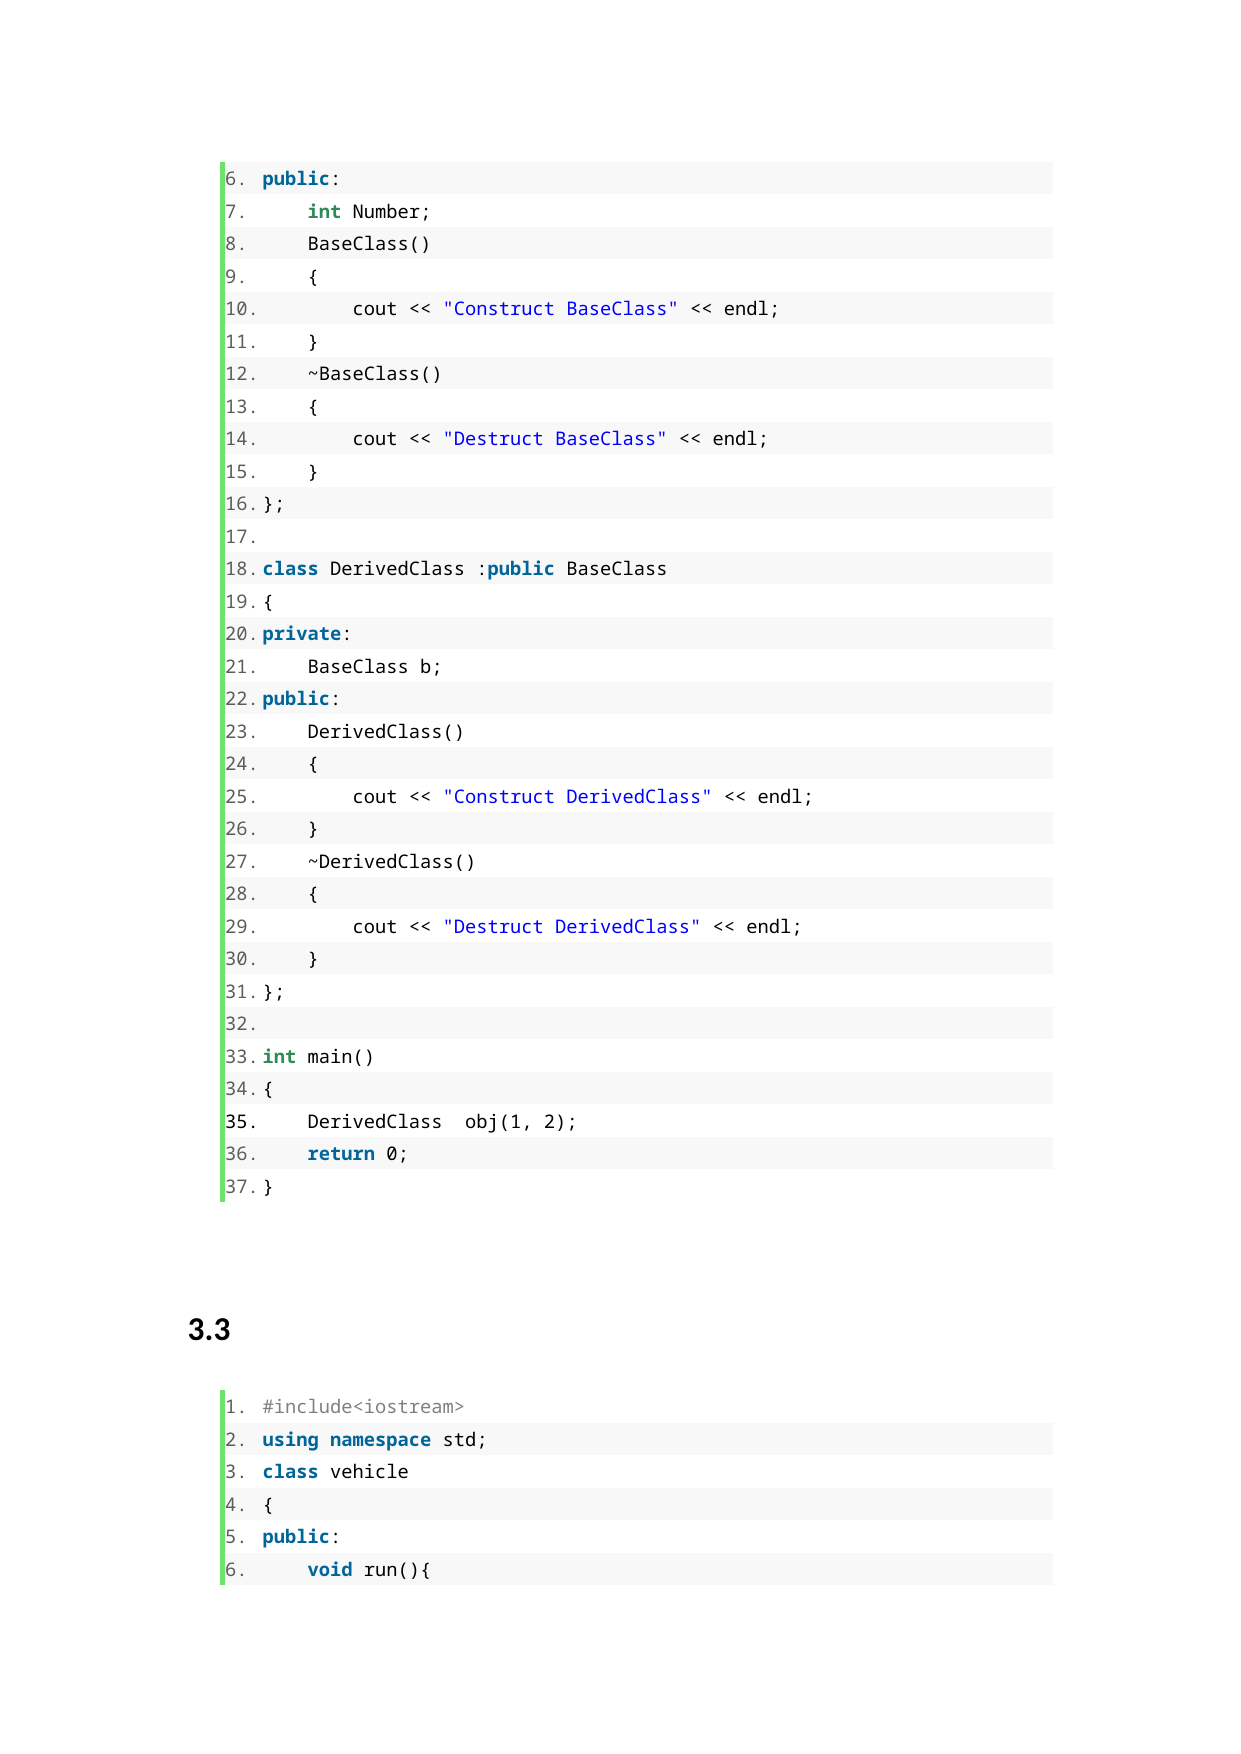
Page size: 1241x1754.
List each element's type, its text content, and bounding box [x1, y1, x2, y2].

list } [225, 942, 1053, 974]
list ~BaseClass() [225, 357, 1053, 389]
list { [225, 877, 1053, 909]
list DerivedClass() [225, 714, 1053, 747]
list } [225, 324, 1053, 357]
list using namespace std; [225, 1423, 1053, 1455]
list }; [225, 974, 1053, 1007]
list public: [225, 1520, 1053, 1553]
list } [225, 1169, 1053, 1202]
list { [225, 389, 1053, 422]
list }; [225, 487, 1053, 519]
list { [225, 259, 1053, 292]
list cout << "Destruct DerivedClass" << endl; [225, 909, 1053, 942]
list { [225, 1072, 1053, 1104]
list #include<iostream> [225, 1390, 1053, 1423]
list int Number; [225, 194, 1053, 227]
list int main() [225, 1039, 1053, 1072]
list BaseClass b; [225, 649, 1053, 682]
list cout << "Construct BaseClass" << endl; [225, 292, 1053, 324]
text 3.3 [187, 1296, 1053, 1361]
list { [225, 584, 1053, 617]
list public: [225, 682, 1053, 714]
list } [225, 812, 1053, 844]
list { [225, 747, 1053, 779]
list private: [225, 617, 1053, 649]
list return 0; [225, 1137, 1053, 1169]
list BaseClass() [225, 227, 1053, 259]
list { [225, 1488, 1053, 1520]
list cout << "Construct DerivedClass" << endl; [225, 779, 1053, 812]
list public: [225, 162, 1053, 194]
list } [225, 454, 1053, 487]
list void run(){ [225, 1553, 1053, 1585]
list ~DerivedClass() [225, 844, 1053, 877]
list class DerivedClass :public BaseClass [225, 552, 1053, 584]
list cout << "Destruct BaseClass" << endl; [225, 422, 1053, 454]
list class vehicle [225, 1455, 1053, 1488]
list DerivedClass obj(1, 2); [225, 1104, 1053, 1137]
